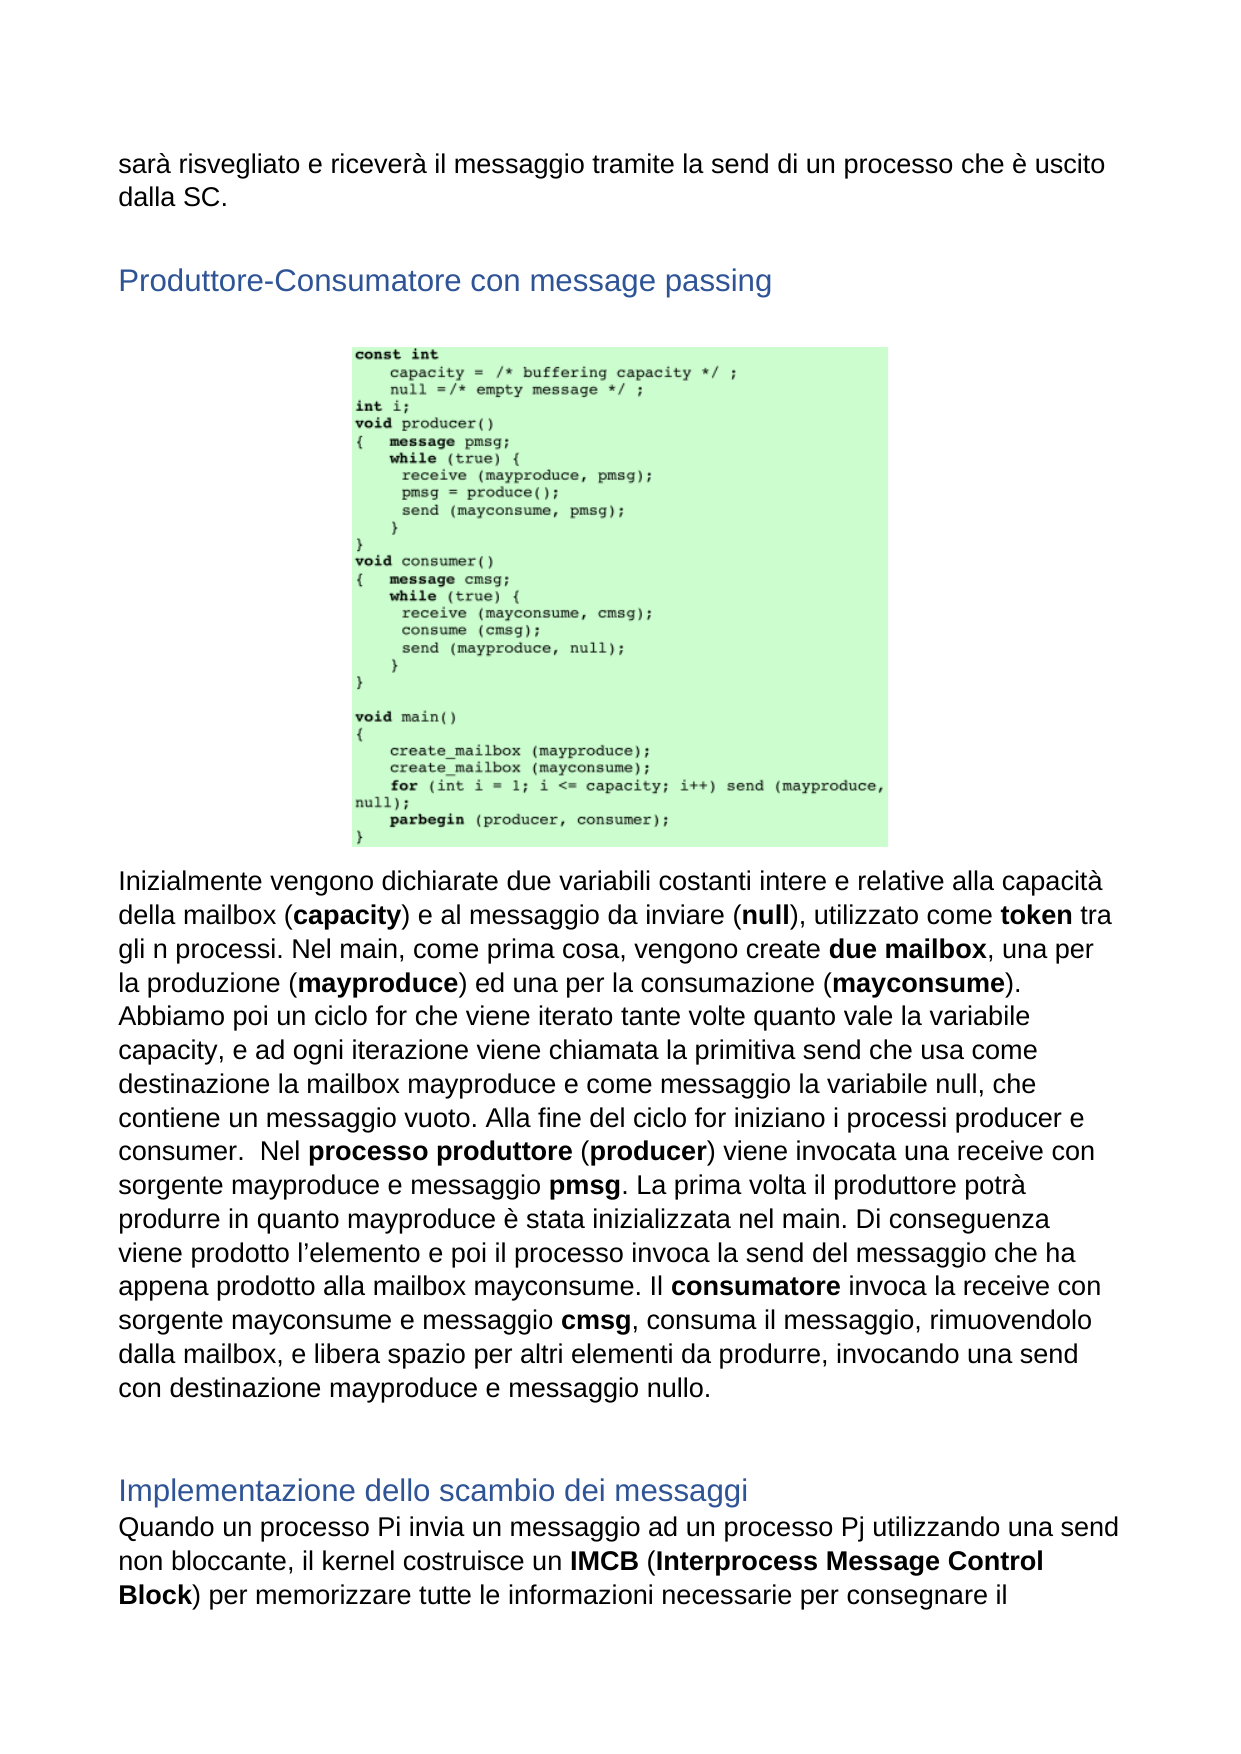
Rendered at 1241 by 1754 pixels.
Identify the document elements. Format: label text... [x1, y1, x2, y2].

subtitle Implementazione dello scambio dei messaggi [118, 1472, 1122, 1508]
text Inizialmente vengono dichiarate due variabili costanti intere e relative alla capacità della mailbox (capacity) e al messaggio da inviare (null), utilizzato come token tra gli n processi. Nel main, come prima cosa, vengono create due mailbox, una per la produzione (mayproduce) ed una per la consumazione (mayconsume). Abbiamo poi un ciclo for che viene iterato tante volte quanto vale la variabile capacity, e ad ogni iterazione viene chiamata la primitiva send che usa come destinazione la mailbox mayproduce e come messaggio la variabile null, che contiene un messaggio vuoto. Alla fine del ciclo for iniziano i processi producer e consumer. Nel processo produttore (producer) viene invocata una receive con sorgente mayproduce e messaggio pmsg. La prima volta il produttore potrà produrre in quanto mayproduce è stata inizializzata nel main. Di conseguenza viene prodotto l’elemento e poi il processo invoca la send del messaggio che ha appena prodotto alla mailbox mayconsume. Il consumatore invoca la receive con sorgente mayconsume e messaggio cmsg, consuma il messaggio, rimuovendolo dalla mailbox, e libera spazio per altri elementi da produrre, invocando una send con destinazione mayproduce e messaggio nullo. [118, 865, 1122, 1403]
picture [352, 347, 889, 847]
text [118, 1511, 1122, 1610]
subtitle Produttore-Consumatore con message passing [118, 262, 1122, 298]
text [118, 148, 1122, 213]
